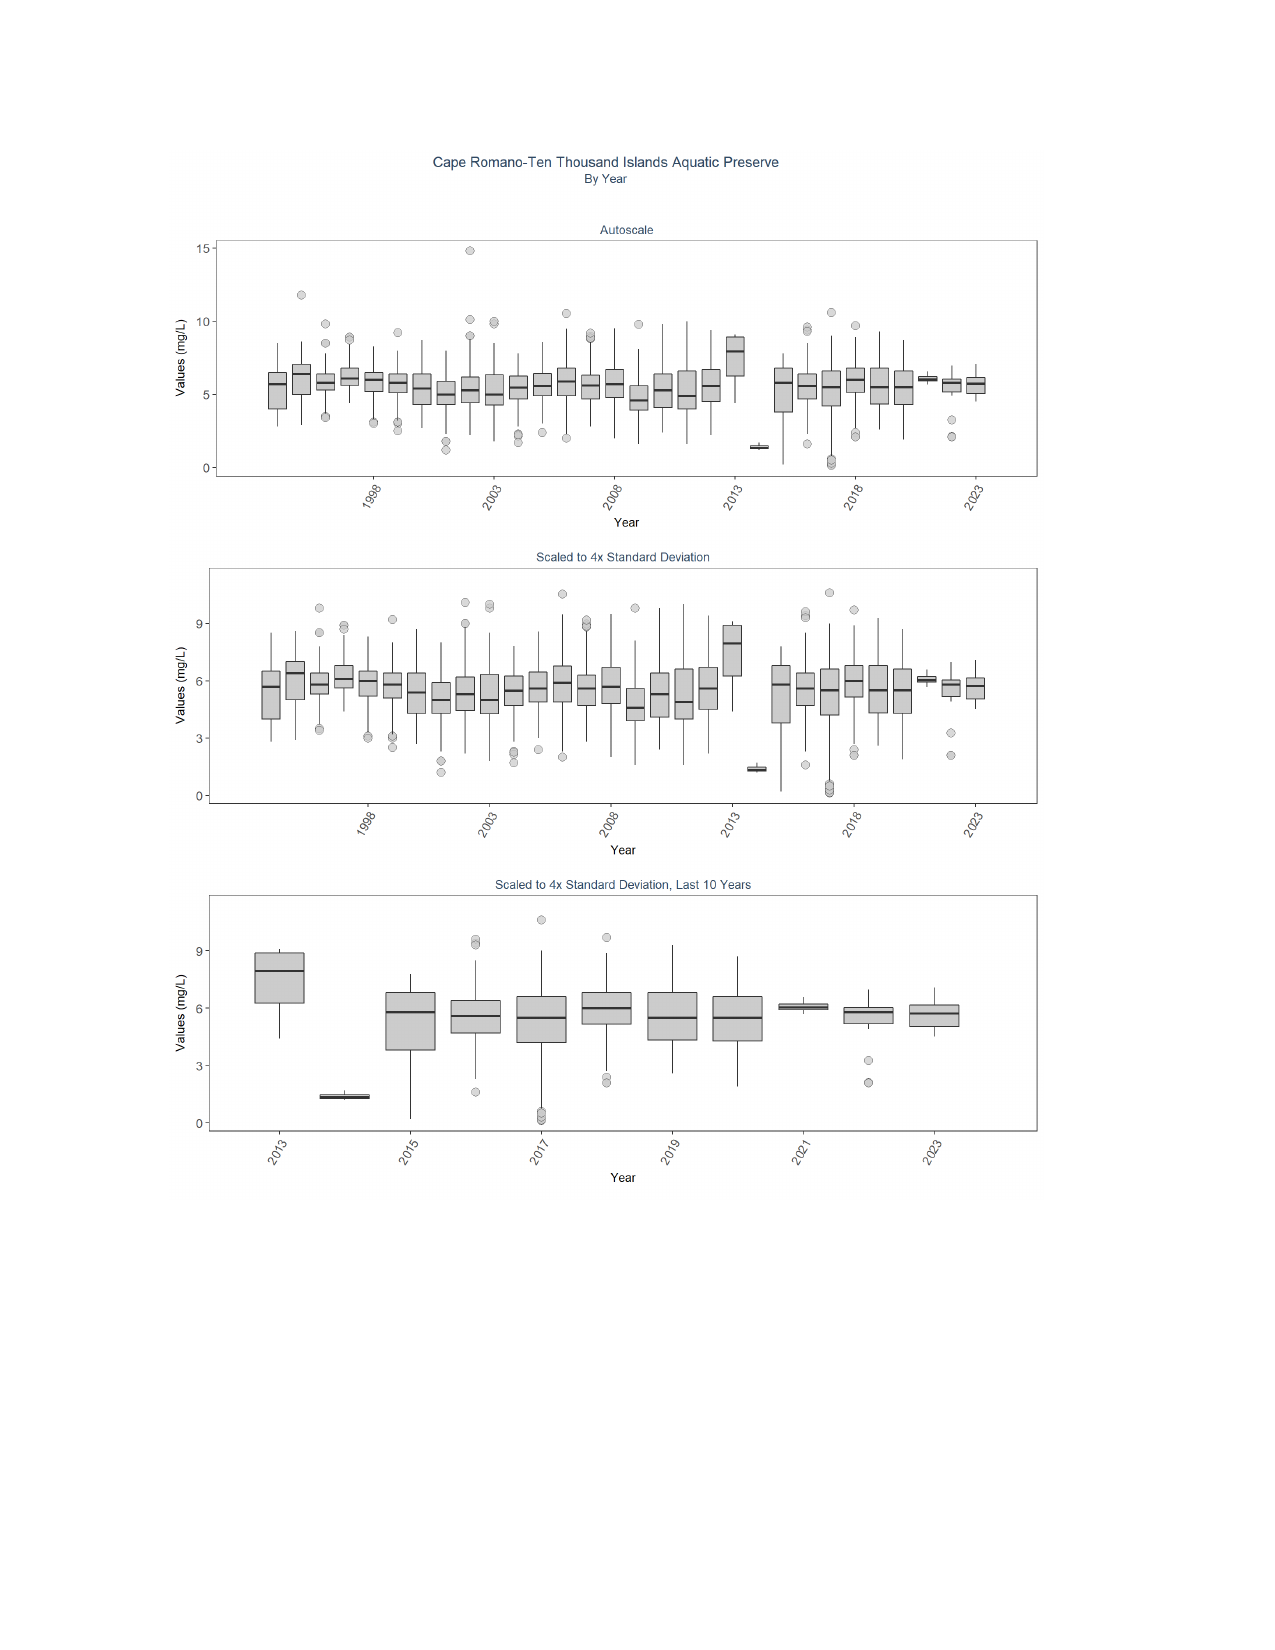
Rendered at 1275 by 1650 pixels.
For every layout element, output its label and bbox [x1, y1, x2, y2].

picture [168, 150, 1044, 1200]
